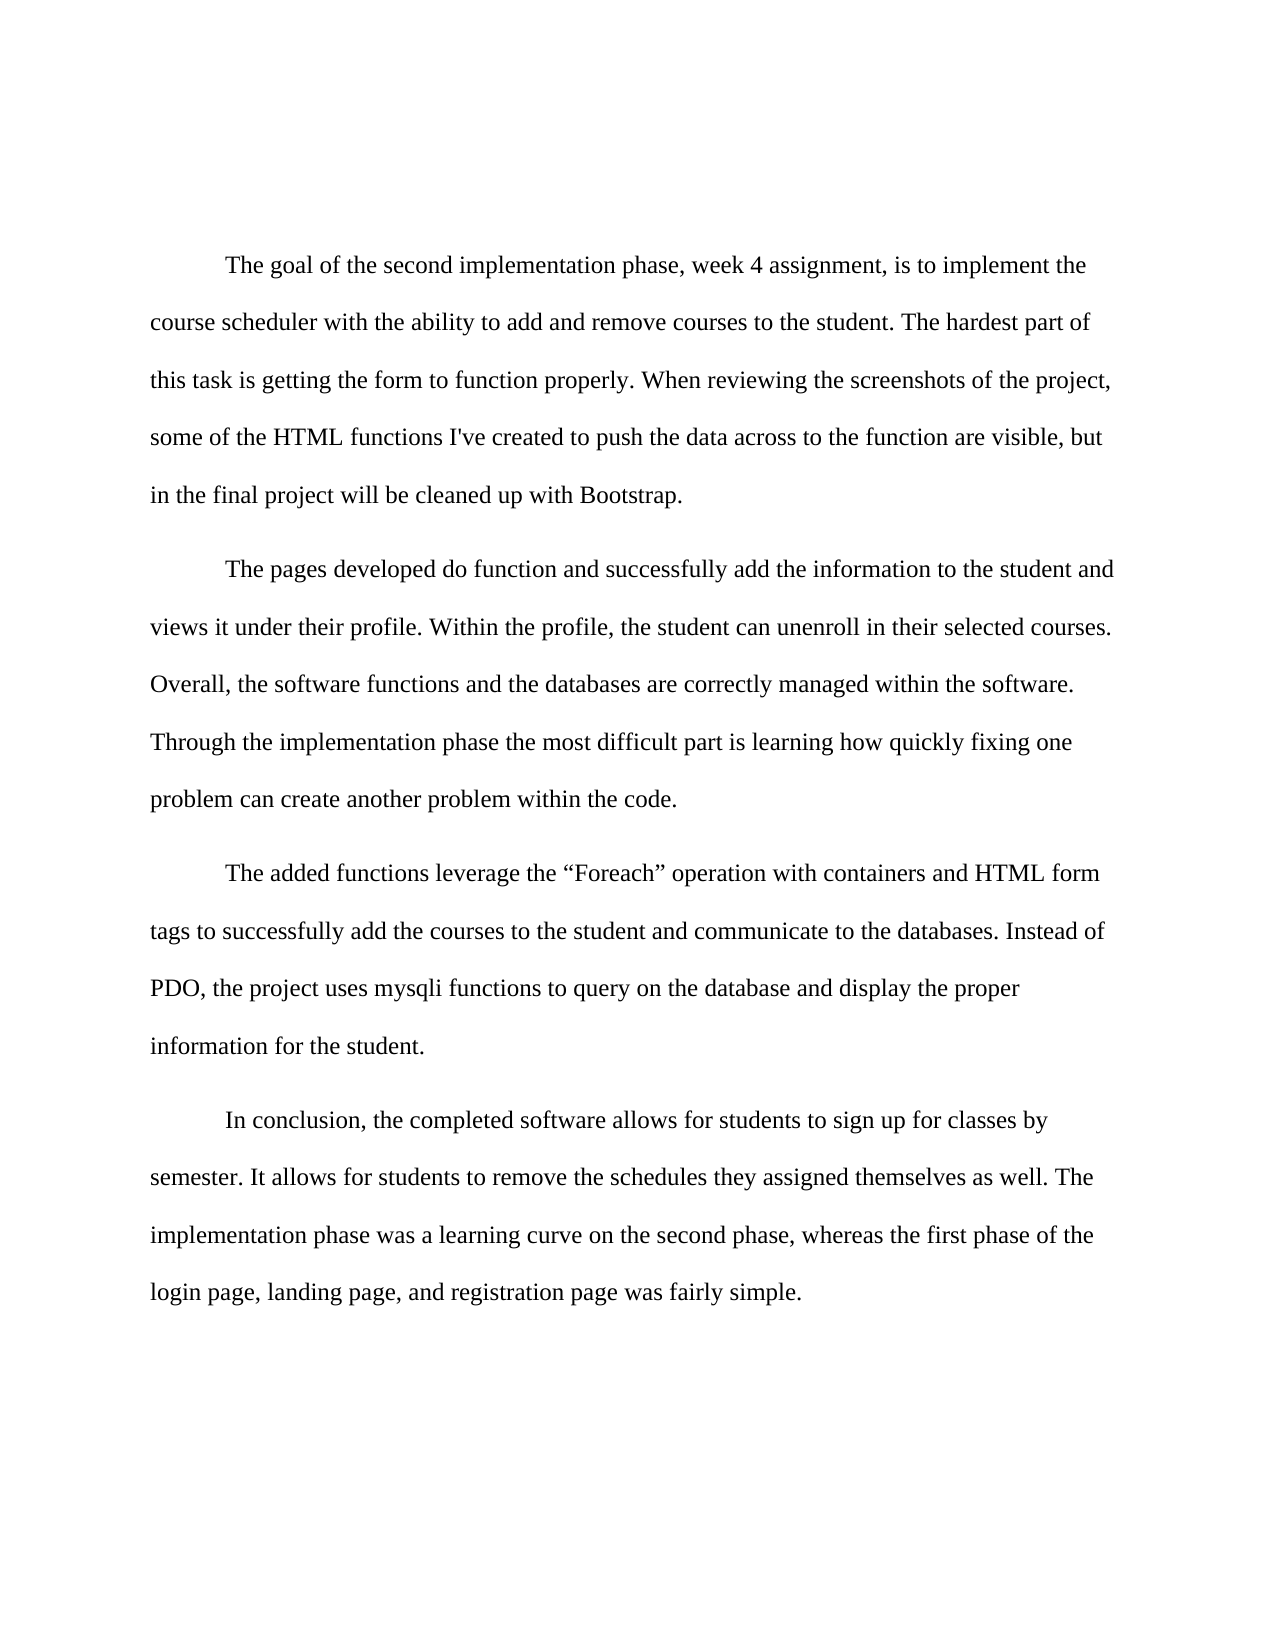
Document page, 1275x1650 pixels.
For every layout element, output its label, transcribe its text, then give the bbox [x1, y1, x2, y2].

text The goal of the second implementation phase, week 4 assignment, is to implement the course scheduler with the ability to add and remove courses to the student. The hardest part of this task is getting the form to function properly. When reviewing the screenshots of the project, some of the HTML functions I've created to push the data across to the function are visible, but in the final project will be cleaned up with Bootstrap. [150, 250, 1125, 509]
text The pages developed do function and successfully add the information to the student and views it under their profile. Within the profile, the student can unenroll in their selected courses. Overall, the software functions and the databases are correctly managed within the software. Through the implementation phase the most difficult part is learning how quickly fixing one problem can create another problem within the code. [150, 554, 1125, 813]
text The added functions leverage the “Foreach” operation with containers and HTML form tags to successfully add the courses to the student and communicate to the databases. Instead of PDO, the project uses mysqli functions to query on the database and display the proper information for the student. [150, 858, 1125, 1059]
text In conclusion, the completed software allows for students to sign up for classes by semester. It allows for students to remove the schedules they assigned themselves as well. The implementation phase was a learning curve on the second phase, whereas the first phase of the login page, landing page, and registration page was fairly simple. [150, 1105, 1125, 1306]
